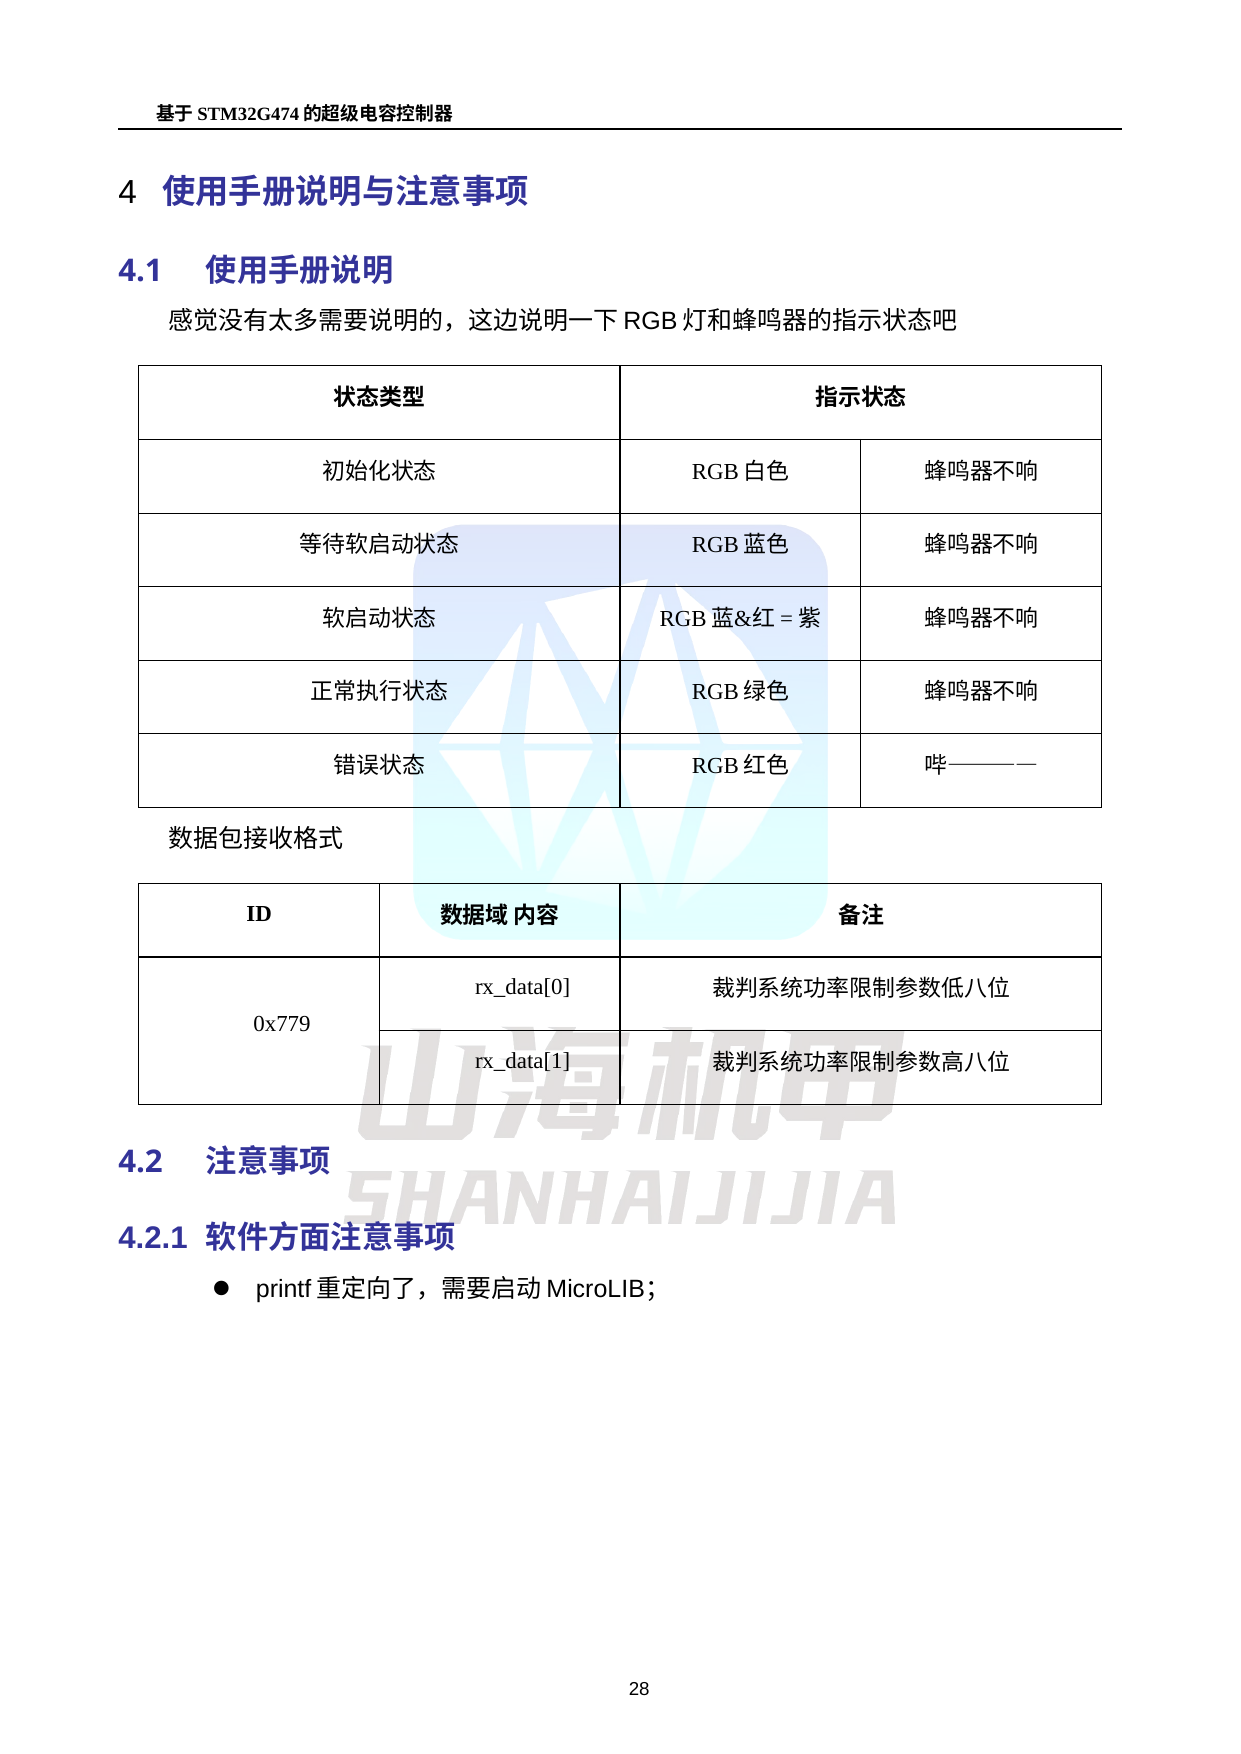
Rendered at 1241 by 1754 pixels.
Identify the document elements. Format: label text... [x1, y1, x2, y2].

table_cell 等待软启动状态 [139, 514, 619, 586]
table_cell rx_data[0] [380, 958, 619, 1030]
subtitle 软件方面注意事项 [118, 1212, 1122, 1258]
table_cell RGB绿色 [621, 661, 860, 733]
table_cell 软启动状态 [139, 587, 619, 659]
table_cell 初始化状态 [139, 440, 619, 512]
table_cell 蜂鸣器不响 [861, 514, 1101, 586]
table_header 状态类型 [139, 366, 619, 439]
subtitle 使用手册说明 [118, 245, 1122, 290]
table_header ID [139, 884, 379, 956]
table_cell 正常执行状态 [139, 661, 619, 733]
table_cell RGB白色 [621, 440, 860, 512]
table_cell 裁判系统功率限制参数低八位 [621, 958, 1101, 1030]
table_cell 蜂鸣器不响 [861, 587, 1101, 659]
table_header 指示状态 [621, 366, 1101, 439]
table_cell rx_data[1] [380, 1031, 619, 1103]
table_cell 蜂鸣器不响 [861, 661, 1101, 733]
table_cell 蜂鸣器不响 [861, 440, 1101, 512]
text 感觉没有太多需要说明的，这边说明一下RGB灯和蜂鸣器的指示状态吧 [118, 301, 1122, 337]
table_cell 裁判系统功率限制参数高八位 [621, 1031, 1101, 1103]
table_cell 0x779 [139, 958, 379, 1103]
table_cell RGB红色 [621, 734, 860, 807]
table_cell RGB蓝&红 = 紫 [621, 587, 860, 659]
table_header 数据域 内容 [380, 884, 619, 956]
table_cell 哔———— [861, 734, 1101, 807]
text 数据包接收格式 [118, 818, 1122, 854]
subtitle 使用手册说明与注意事项 [118, 165, 1122, 213]
list printf重定向了，需要启动MicroLIB； [212, 1268, 1122, 1304]
table_cell RGB蓝色 [621, 514, 860, 586]
table_header 备注 [621, 884, 1101, 956]
subtitle 注意事项 [118, 1136, 1122, 1181]
table_cell 错误状态 [139, 734, 619, 807]
